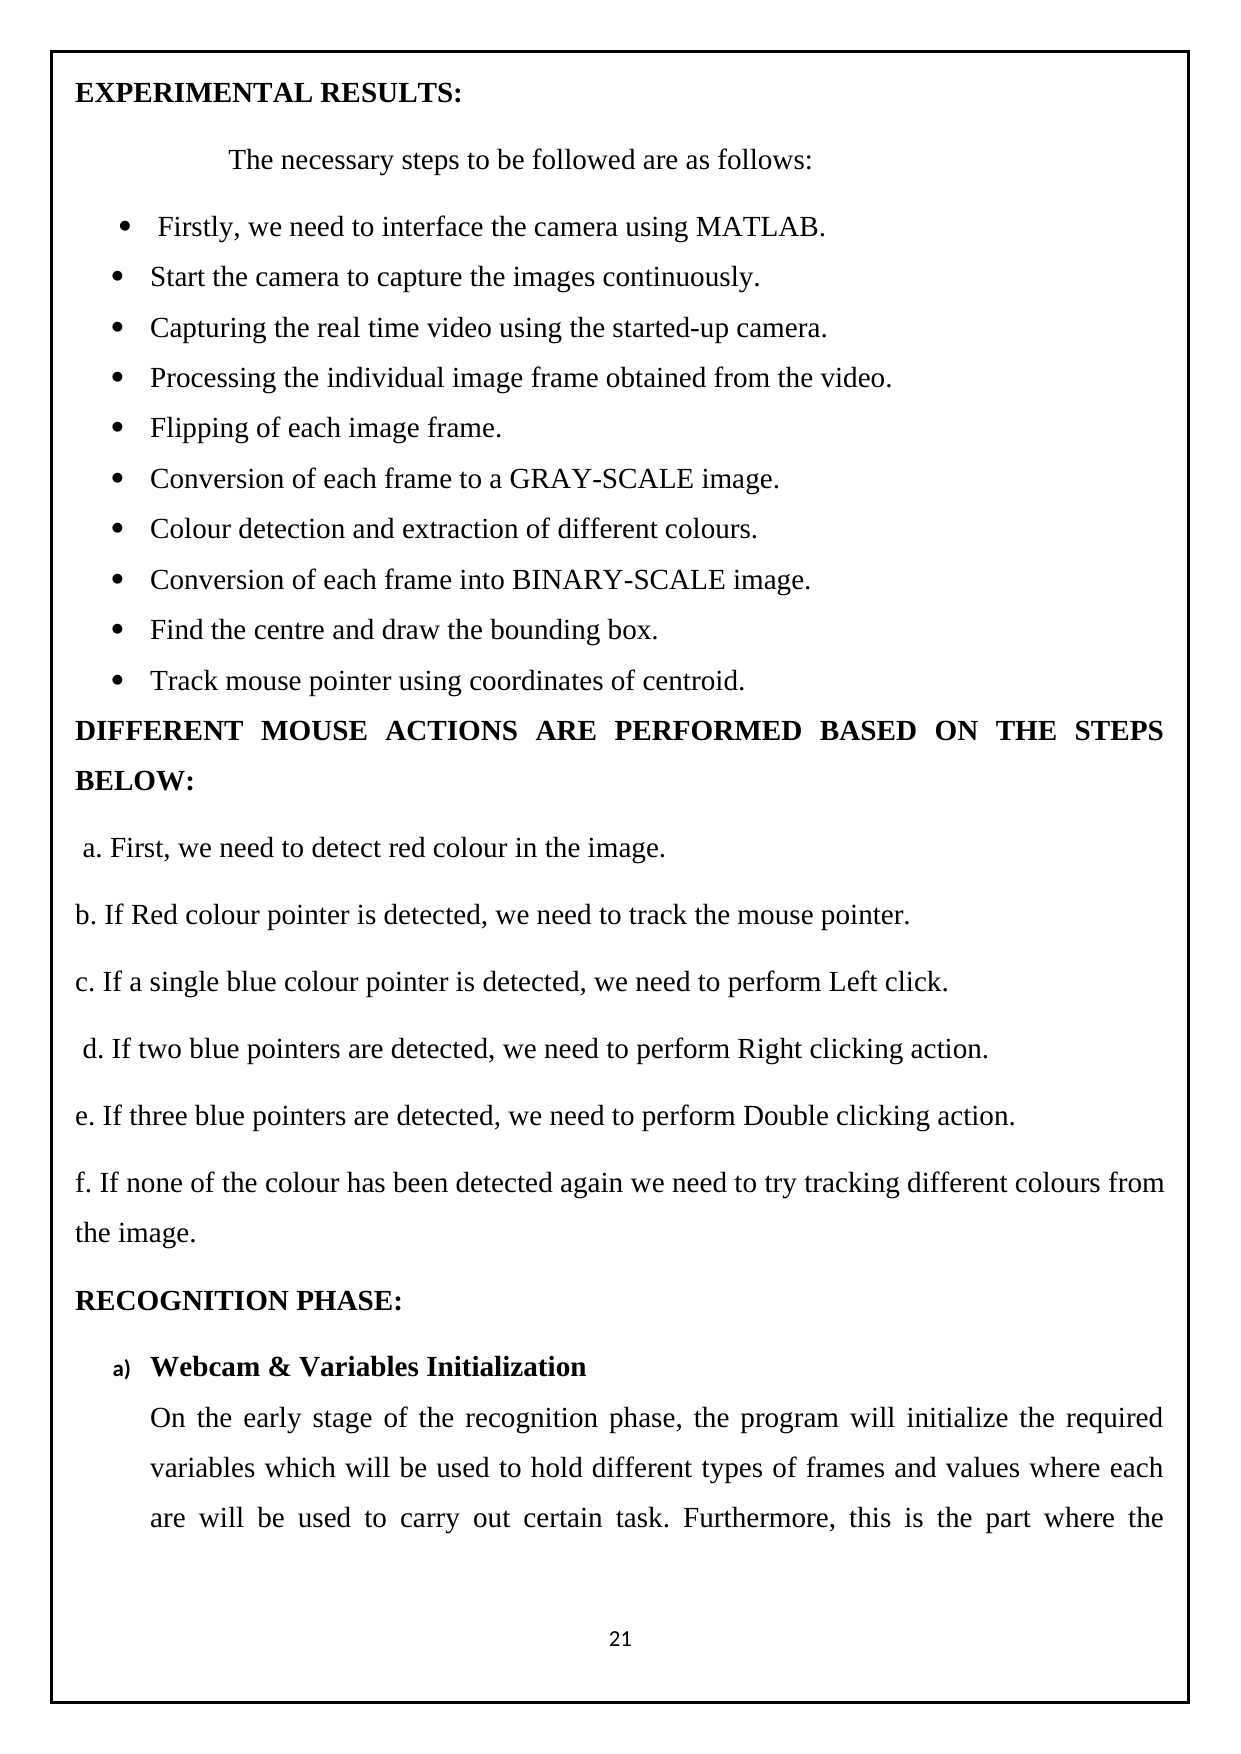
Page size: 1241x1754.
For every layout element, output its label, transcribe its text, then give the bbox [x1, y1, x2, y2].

list Processing the individual image frame obtained from the video. [112, 360, 1165, 394]
list Webcam & Variables Initialization [112, 1349, 1165, 1383]
list Firstly, we need to interface the camera using MATLAB. [120, 209, 1165, 243]
text d. If two blue pointers are detected, we need to perform Right clicking action. [75, 1031, 1165, 1065]
text DIFFERENT MOUSE ACTIONS ARE PERFORMED BASED ON THE STEPS BELOW: [75, 713, 1165, 797]
text RECOGNITION PHASE: [75, 1283, 1165, 1316]
list Find the centre and draw the bounding box. [112, 612, 1165, 646]
list Conversion of each frame into BINARY-SCALE image. [112, 562, 1165, 596]
list Track mouse pointer using coordinates of centroid. [112, 663, 1165, 696]
text EXPERIMENTAL RESULTS: [75, 75, 1165, 108]
text a. First, we need to detect red colour in the image. [75, 830, 1165, 864]
list Conversion of each frame to a GRAY-SCALE image. [112, 461, 1165, 495]
text The necessary steps to be followed are as follows: [75, 142, 1165, 176]
text c. If a single blue colour pointer is detected, we need to perform Left click. [75, 964, 1165, 998]
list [150, 1400, 1165, 1534]
text e. If three blue pointers are detected, we need to perform Double clicking action. [75, 1098, 1165, 1132]
list Start the camera to capture the images continuously. [112, 259, 1165, 293]
text b. If Red colour pointer is detected, we need to track the mouse pointer. [75, 897, 1165, 931]
list Capturing the real time video using the started-up camera. [112, 310, 1165, 343]
list Colour detection and extraction of different colours. [112, 511, 1165, 545]
text f. If none of the colour has been detected again we need to try tracking different colours from the image. [75, 1165, 1165, 1249]
list Flipping of each image frame. [112, 411, 1165, 444]
